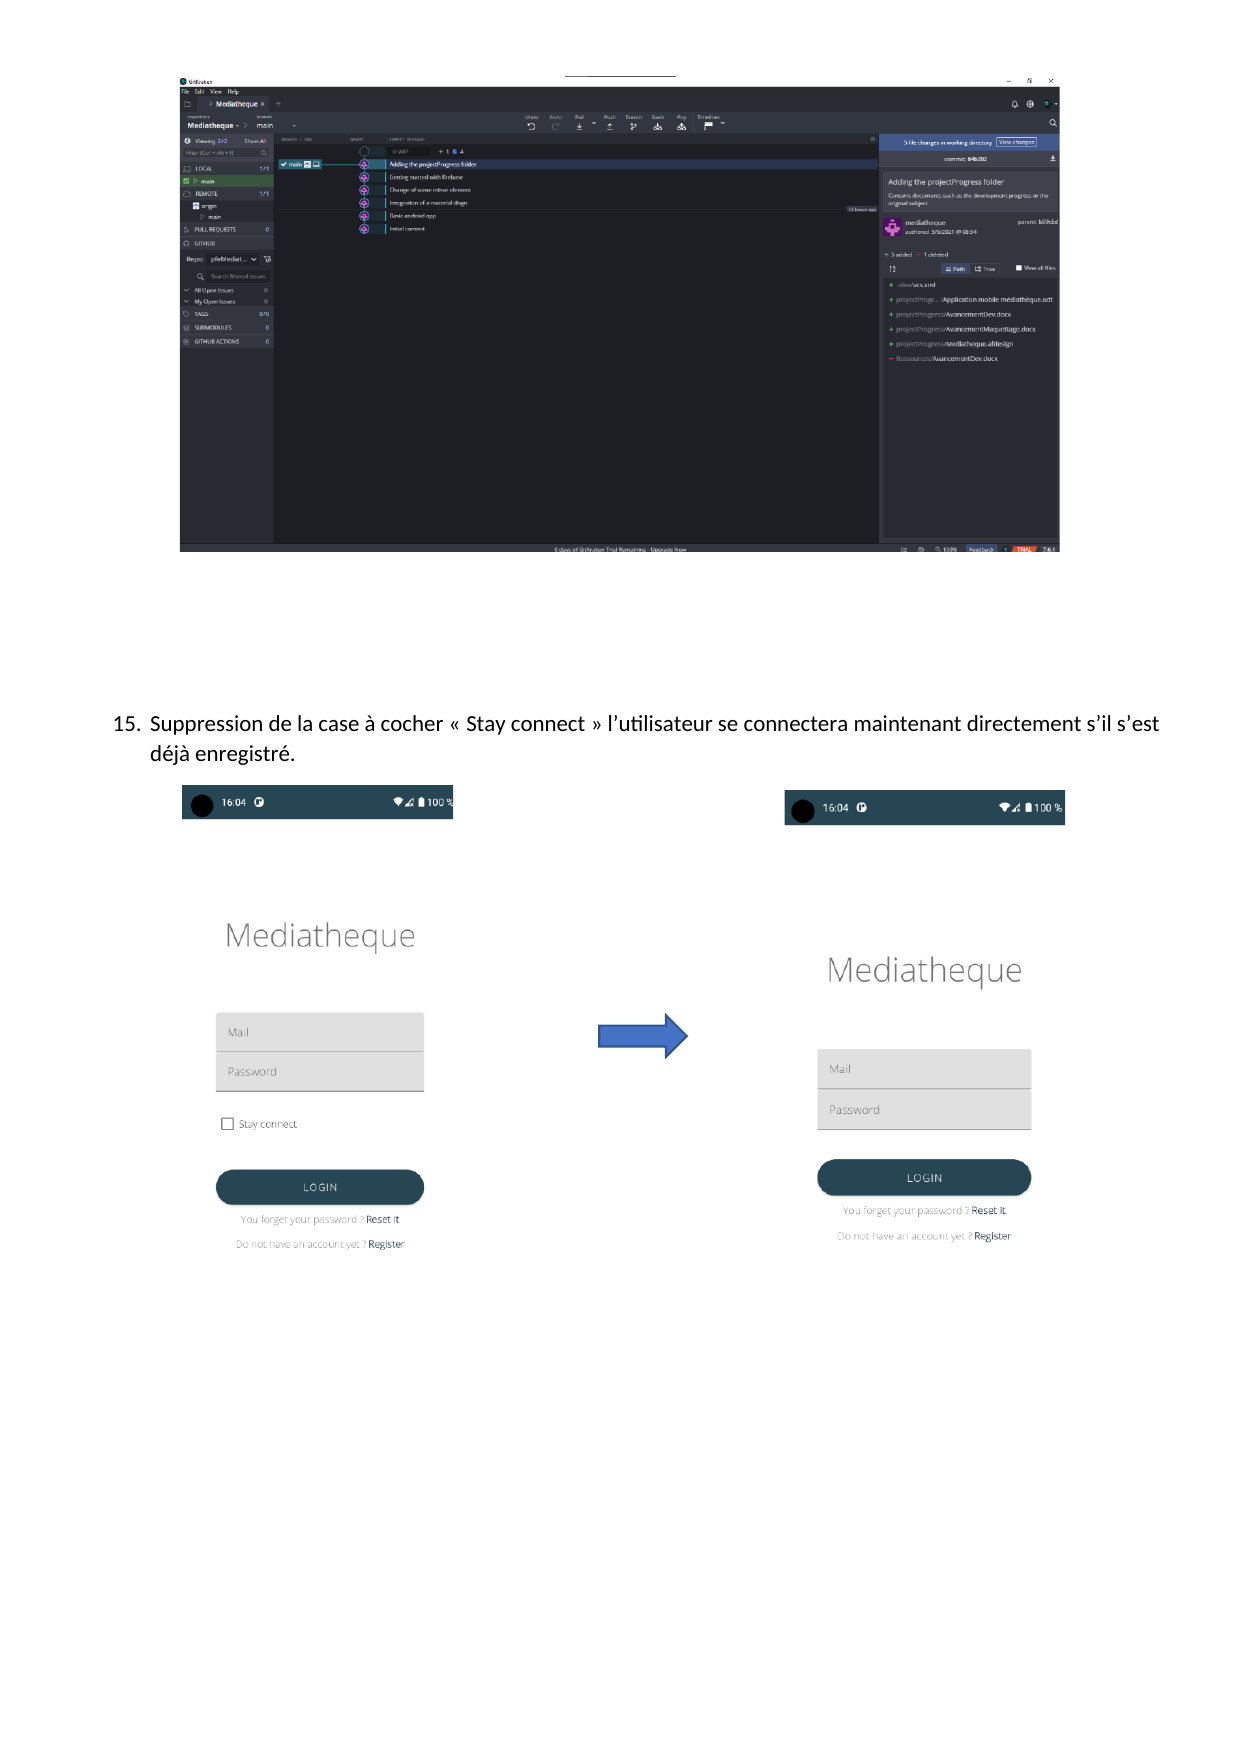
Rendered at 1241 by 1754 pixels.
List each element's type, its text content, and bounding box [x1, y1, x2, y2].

picture [783, 790, 1065, 1372]
list Suppression de la case à cocher « Stay connect » l’utilisateur se connectera maintenant directement s’il s’est déjà enregistré. [112, 709, 1165, 768]
picture [178, 76, 1059, 552]
picture [181, 785, 454, 1352]
